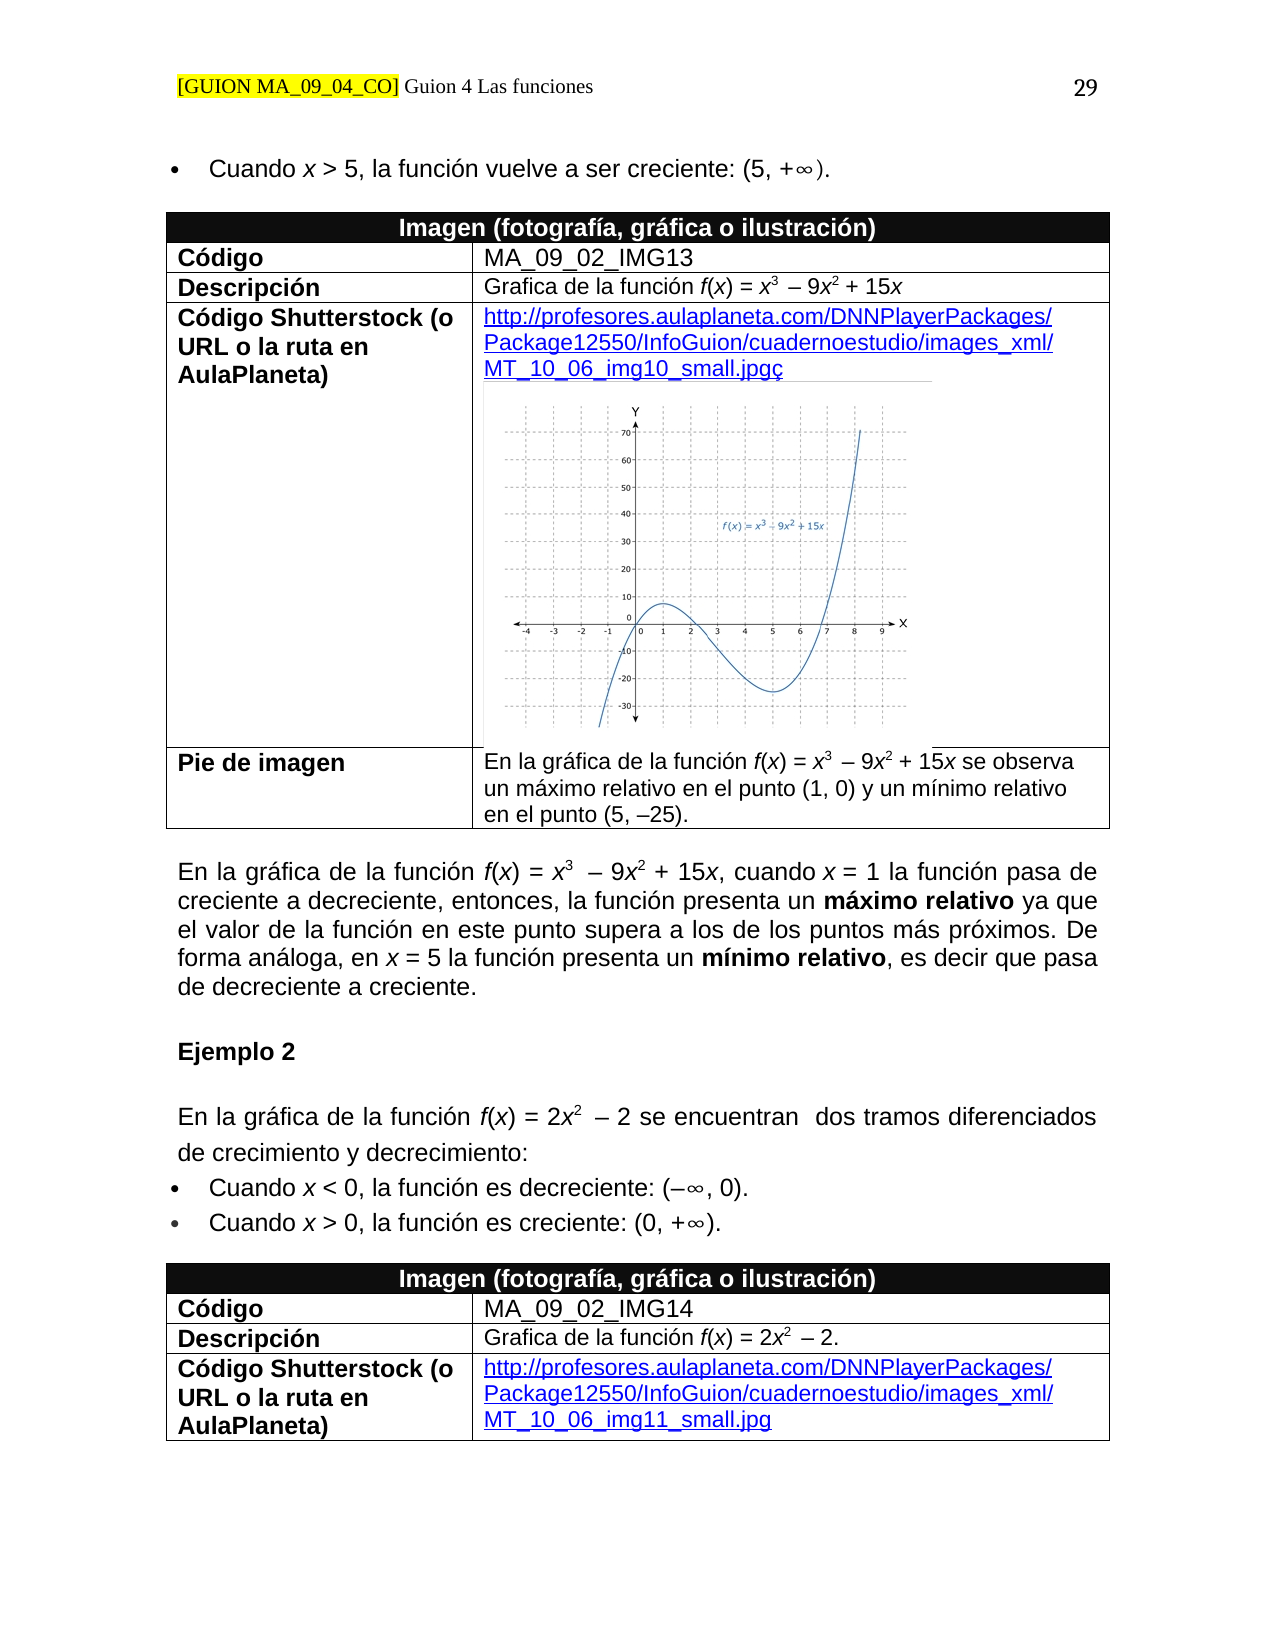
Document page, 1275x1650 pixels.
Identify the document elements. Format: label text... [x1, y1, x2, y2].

table_cell Código Shutterstock (o URL o la ruta en AulaPlaneta) [167, 303, 472, 747]
table_cell Pie de imagen [167, 748, 472, 827]
table_cell Descripción [167, 1324, 472, 1353]
text Ejemplo 2 [177, 1030, 1098, 1066]
table_cell Grafica de la función f(x) = 2x2 – 2. [473, 1324, 1109, 1353]
table_cell Código [167, 243, 472, 272]
table_cell http://profesores.aulaplaneta.com/DNNPlayerPackages/Package12550/InfoGuion/cuadernoestudio/images_xml/MT_10_06_img11_small.jpg [473, 1354, 1109, 1440]
list Cuando x > 0, la función es creciente: (0, +∞). [171, 1202, 1098, 1238]
table_cell MA_09_02_IMG14 [473, 1294, 1109, 1323]
table_cell MA_09_02_IMG13 [473, 243, 1109, 272]
text En la gráfica de la función f(x) = 2x2 – 2 se encuentran dos tramos diferenciados de crecimiento y decrecimiento: [177, 1094, 1098, 1166]
list Cuando x > 5, la función vuelve a ser creciente: (5, +∞). [171, 148, 1098, 183]
table_cell Descripción [167, 273, 472, 302]
table_cell Código [167, 1294, 472, 1323]
text En la gráfica de la función f(x) = x3 – 9x2 + 15x, cuando x = 1 la función pasa de creciente a decreciente, entonces, la función presenta un máximo relativo ya que el valor de la función en este punto supera a los de los puntos más próximos. De forma análoga, en x = 5 la función presenta un mínimo relativo, es decir que pasa de decreciente a creciente. [177, 857, 1098, 1001]
table_header Imagen (fotografía, gráfica o ilustración) [167, 1264, 1109, 1293]
table_cell Grafica de la función f(x) = x3 – 9x2 + 15x [473, 273, 1109, 302]
picture [483, 381, 933, 748]
list Cuando x < 0, la función es decreciente: (–∞, 0). [171, 1166, 1098, 1202]
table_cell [167, 1354, 472, 1440]
table_cell En la gráfica de la función f(x) = x3 – 9x2 + 15x se observa un máximo relativo en el punto (1, 0) y un mínimo relativo en el punto (5, –25). [473, 748, 1109, 827]
table_cell http://profesores.aulaplaneta.com/DNNPlayerPackages/Package12550/InfoGuion/cuadernoestudio/images_xml/MT_10_06_img10_small.jpgç [473, 303, 1109, 747]
table_header Imagen (fotografía, gráfica o ilustración) [167, 213, 1109, 242]
